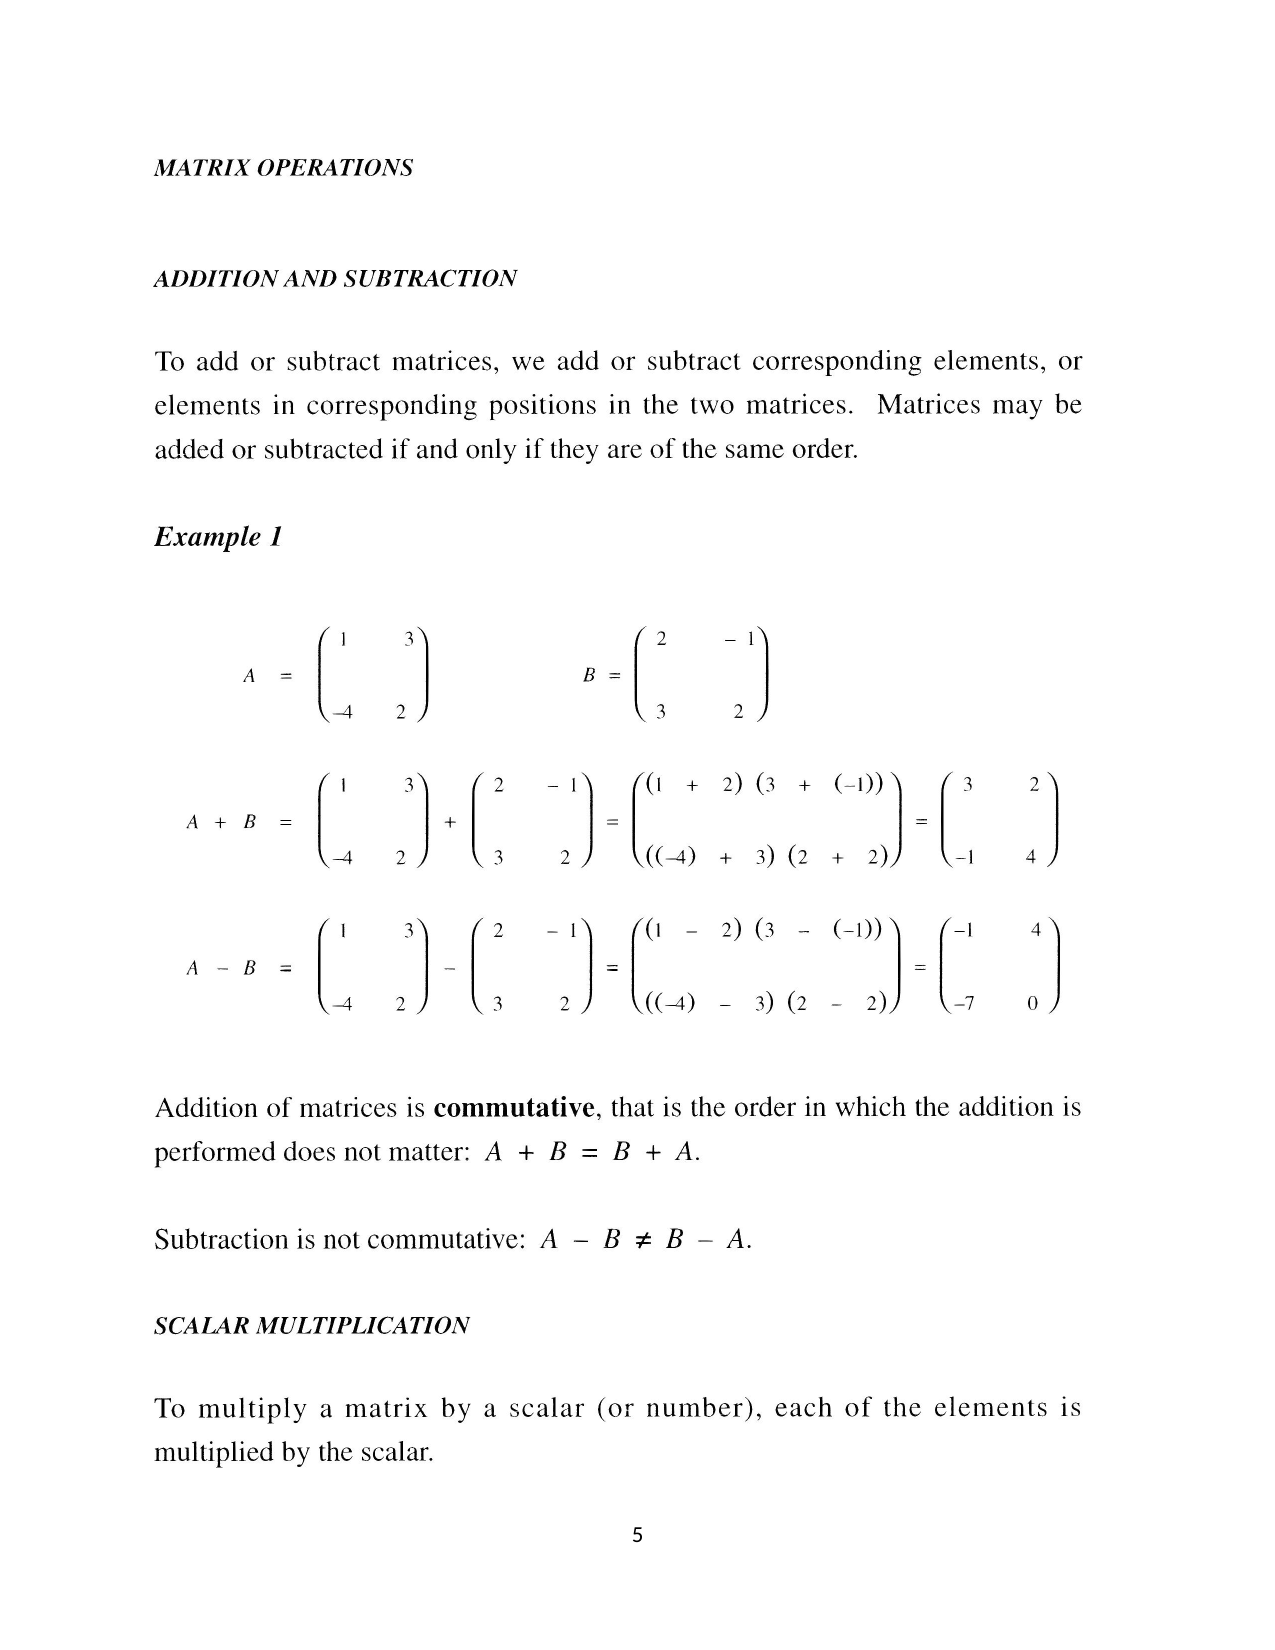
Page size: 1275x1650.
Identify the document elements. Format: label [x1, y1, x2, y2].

picture [150, 150, 1091, 1501]
